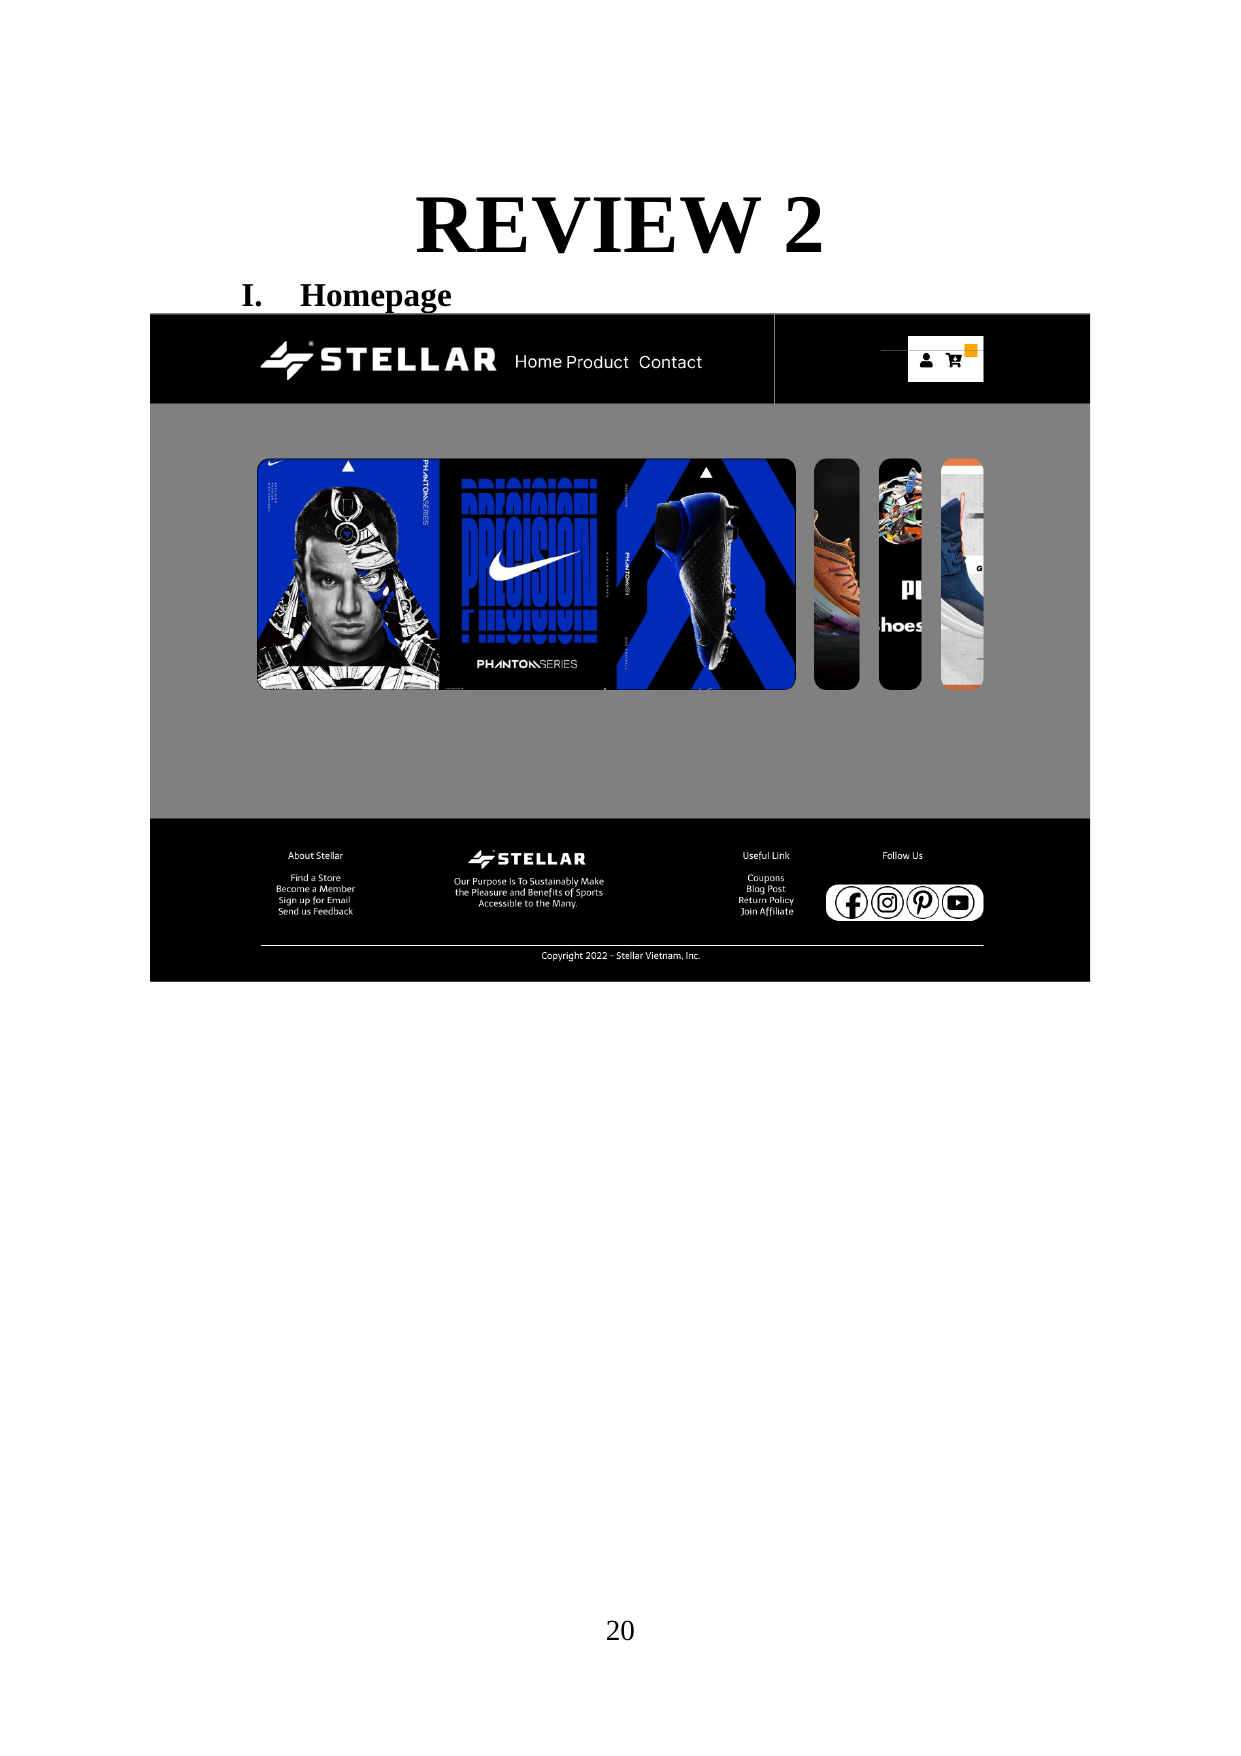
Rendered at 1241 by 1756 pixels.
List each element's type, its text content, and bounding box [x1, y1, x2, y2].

picture [150, 313, 1091, 982]
subtitle REVIEW 2 [150, 175, 1090, 271]
subtitle Homepage [262, 275, 1090, 313]
